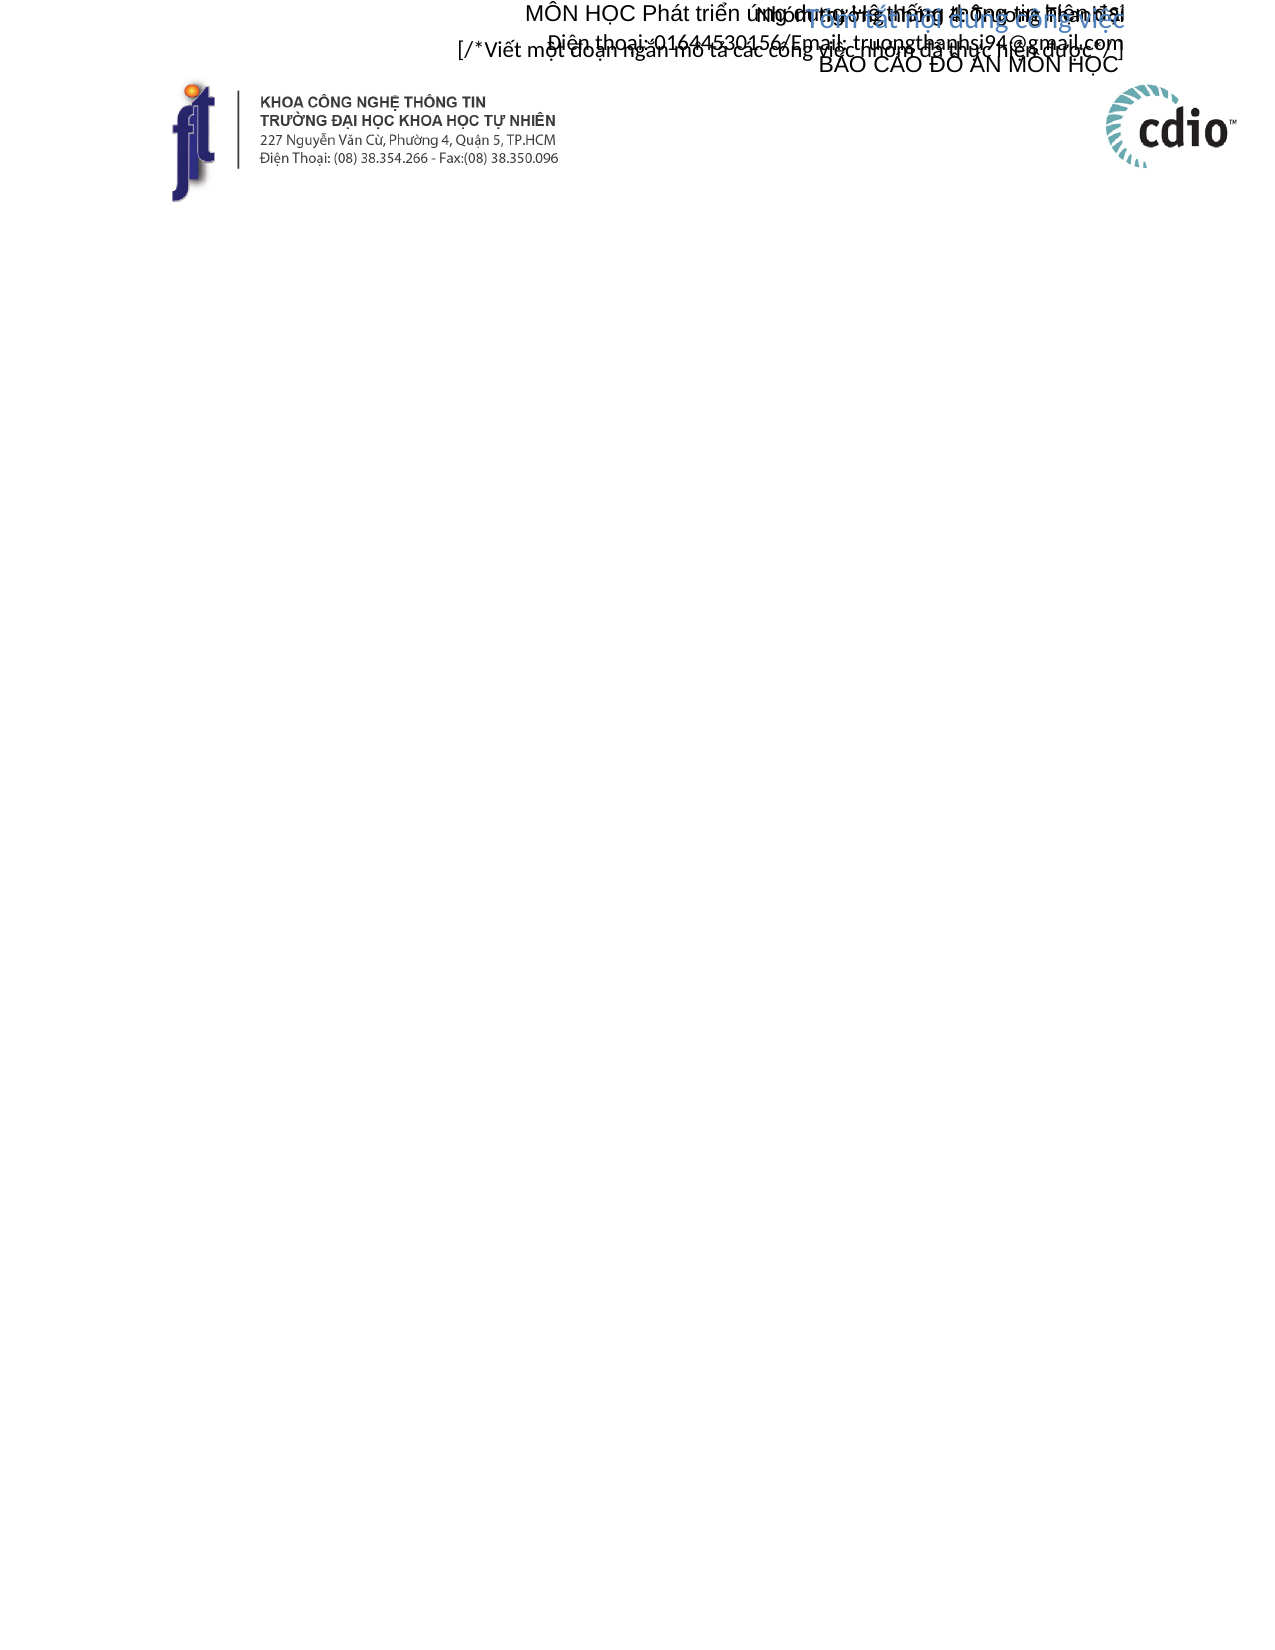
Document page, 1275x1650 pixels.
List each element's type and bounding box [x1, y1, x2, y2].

picture [150, 75, 1248, 224]
